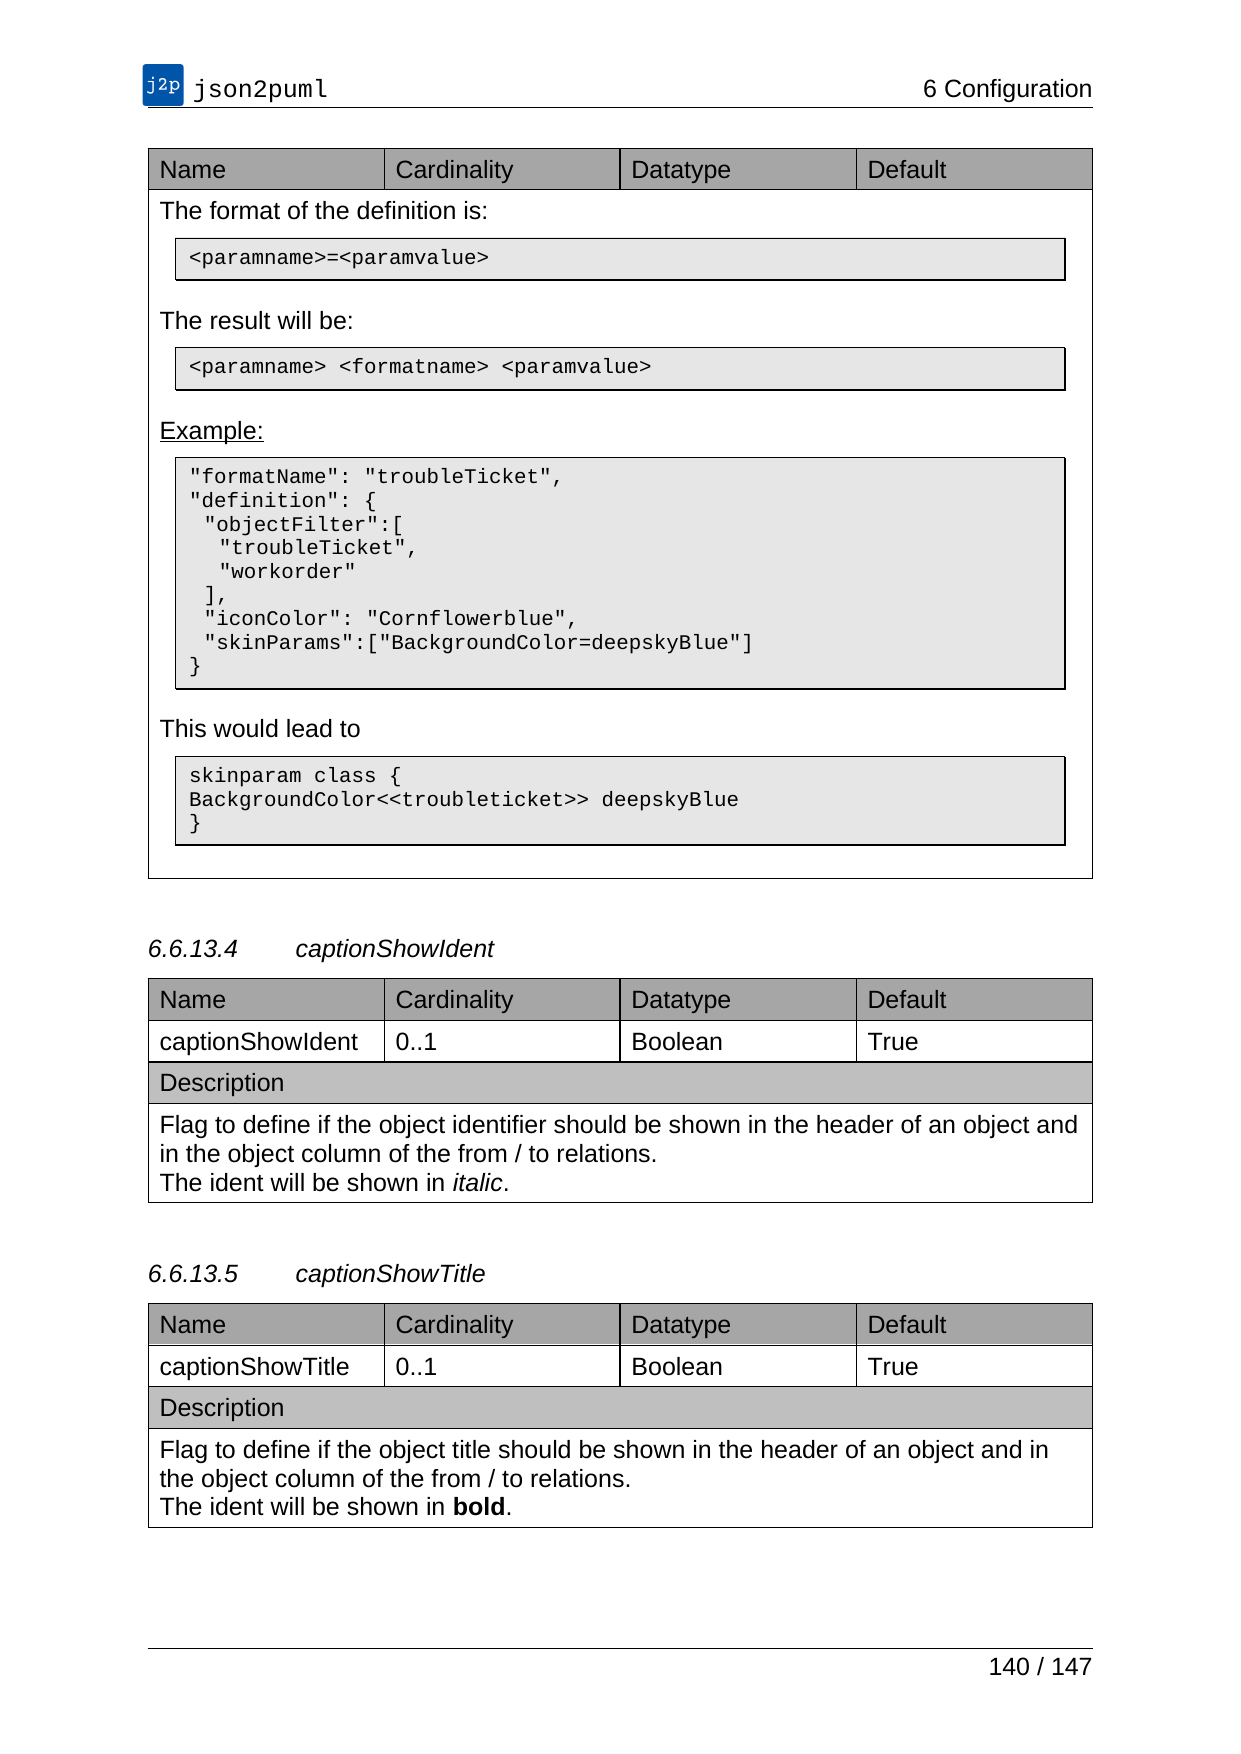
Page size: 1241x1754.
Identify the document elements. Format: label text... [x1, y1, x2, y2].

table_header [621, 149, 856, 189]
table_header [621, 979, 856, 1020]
subtitle captionShowTitle [148, 1259, 1093, 1288]
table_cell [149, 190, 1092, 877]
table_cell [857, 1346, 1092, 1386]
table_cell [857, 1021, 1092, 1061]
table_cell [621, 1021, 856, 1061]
subtitle captionShowIdent [148, 934, 1093, 963]
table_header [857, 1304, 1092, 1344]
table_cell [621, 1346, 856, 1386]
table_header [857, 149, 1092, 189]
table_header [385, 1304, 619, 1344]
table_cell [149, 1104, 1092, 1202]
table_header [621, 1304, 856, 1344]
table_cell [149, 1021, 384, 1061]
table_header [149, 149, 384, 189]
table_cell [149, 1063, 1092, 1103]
picture [142, 64, 184, 106]
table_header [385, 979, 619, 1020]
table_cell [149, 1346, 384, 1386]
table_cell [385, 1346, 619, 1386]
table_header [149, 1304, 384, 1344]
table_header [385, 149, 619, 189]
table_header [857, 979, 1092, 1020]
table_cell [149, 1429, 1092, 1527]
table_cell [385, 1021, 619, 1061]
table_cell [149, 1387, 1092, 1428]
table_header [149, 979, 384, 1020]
